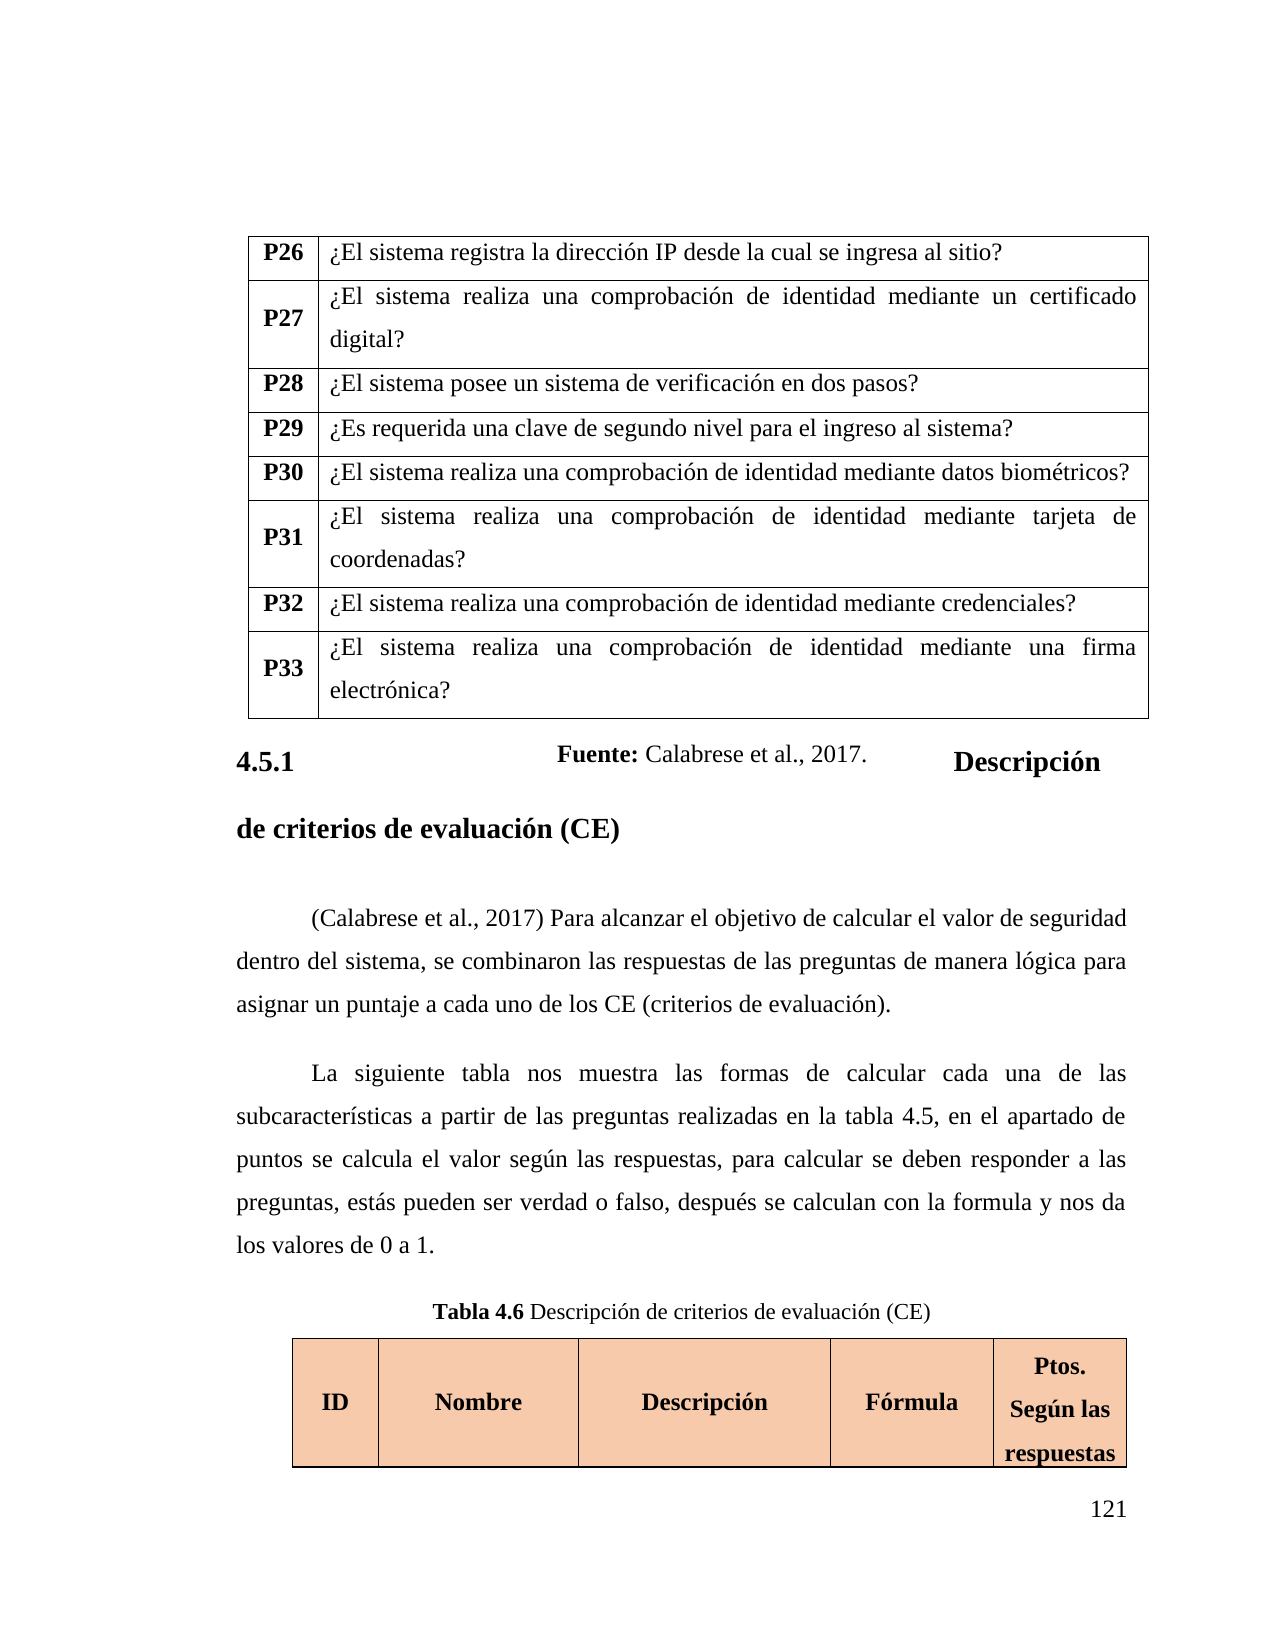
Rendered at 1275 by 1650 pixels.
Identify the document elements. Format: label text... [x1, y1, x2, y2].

table_cell P29 [249, 413, 318, 456]
subtitle Descripción de criterios de evaluación (CE) [236, 744, 1127, 845]
table_cell ¿El sistema registra la dirección IP desde la cual se ingresa al sitio? [319, 237, 1148, 280]
text (Calabrese et al., 2017) Para alcanzar el objetivo de calcular el valor de seguridad dentro del sistema, se combinaron las respuestas de las preguntas de manera lógica para asignar un puntaje a cada uno de los CE (criterios de evaluación). [236, 903, 1127, 1018]
table_header Descripción [579, 1339, 830, 1466]
table_cell ¿Es requerida una clave de segundo nivel para el ingreso al sistema? [319, 413, 1148, 456]
text La siguiente tabla nos muestra las formas de calcular cada una de las subcaracterísticas a partir de las preguntas realizadas en la tabla 4.5, en el apartado de puntos se calcula el valor según las respuestas, para calcular se deben responder a las preguntas, estás pueden ser verdad o falso, después se calculan con la formula y nos da los valores de 0 a 1. [236, 1058, 1127, 1259]
table_cell ¿El sistema posee un sistema de verificación en dos pasos? [319, 369, 1148, 412]
table_header Ptos. Según las respuestas [994, 1339, 1126, 1466]
table_cell P32 [249, 588, 318, 631]
table_cell ¿El sistema realiza una comprobación de identidad mediante un certificado digital? [319, 281, 1148, 367]
table_cell P30 [249, 457, 318, 500]
table_cell P26 [249, 237, 318, 280]
table_cell ¿El sistema realiza una comprobación de identidad mediante tarjeta de coordenadas? [319, 501, 1148, 587]
table_cell P33 [249, 632, 318, 718]
table_cell ¿El sistema realiza una comprobación de identidad mediante una firma electrónica? [319, 632, 1148, 718]
text Tabla 4.6 Descripción de criterios de evaluación (CE) [236, 1298, 1127, 1325]
table_cell P28 [249, 369, 318, 412]
table_header Fórmula [831, 1339, 993, 1466]
table_cell ¿El sistema realiza una comprobación de identidad mediante credenciales? [319, 588, 1148, 631]
table_cell P27 [249, 281, 318, 367]
table_cell P31 [249, 501, 318, 587]
table_cell ¿El sistema realiza una comprobación de identidad mediante datos biométricos? [319, 457, 1148, 500]
table_header Nombre [379, 1339, 578, 1466]
table_header ID [293, 1339, 378, 1466]
